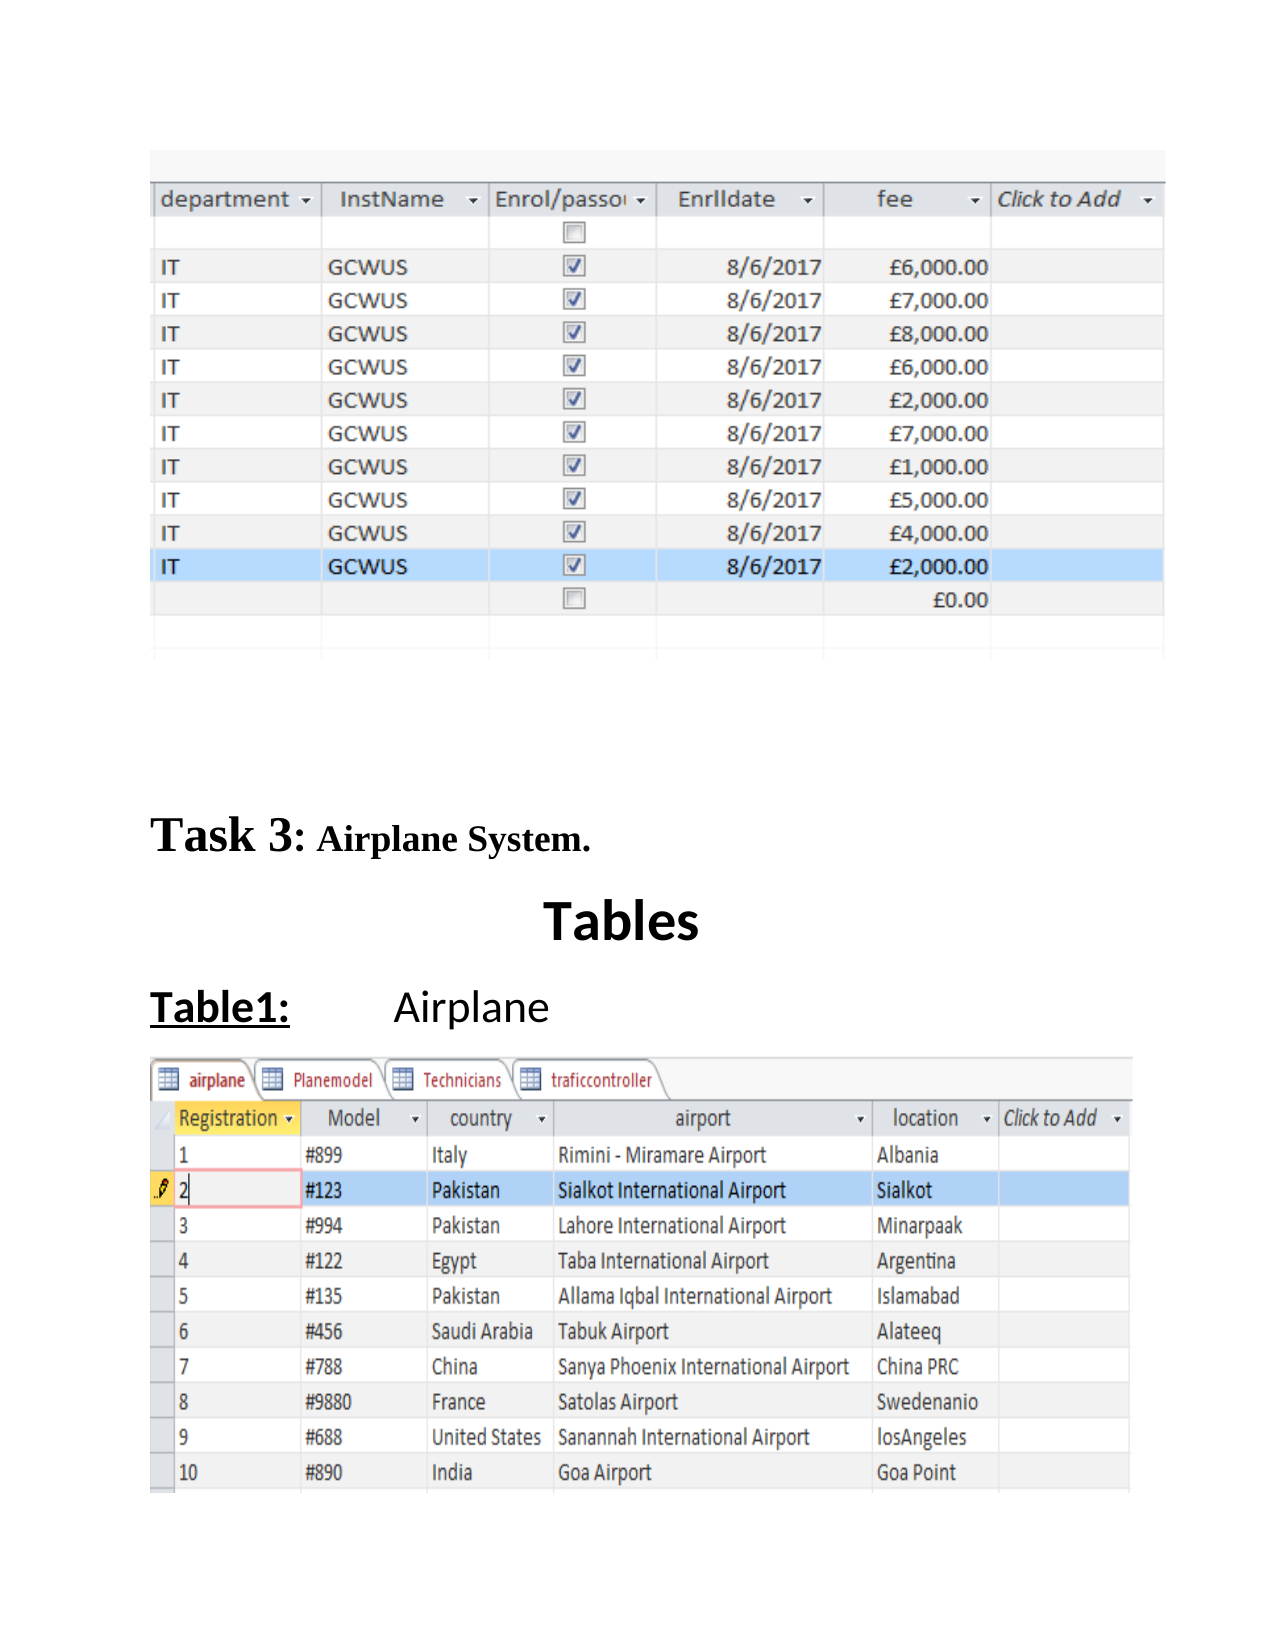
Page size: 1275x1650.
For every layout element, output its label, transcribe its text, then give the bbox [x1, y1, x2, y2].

picture [150, 150, 1166, 660]
text Task 3: Airplane System. [150, 805, 1125, 863]
picture [150, 1054, 1133, 1493]
text Tables [150, 884, 1125, 955]
text Table1: Airplane [150, 978, 1125, 1033]
